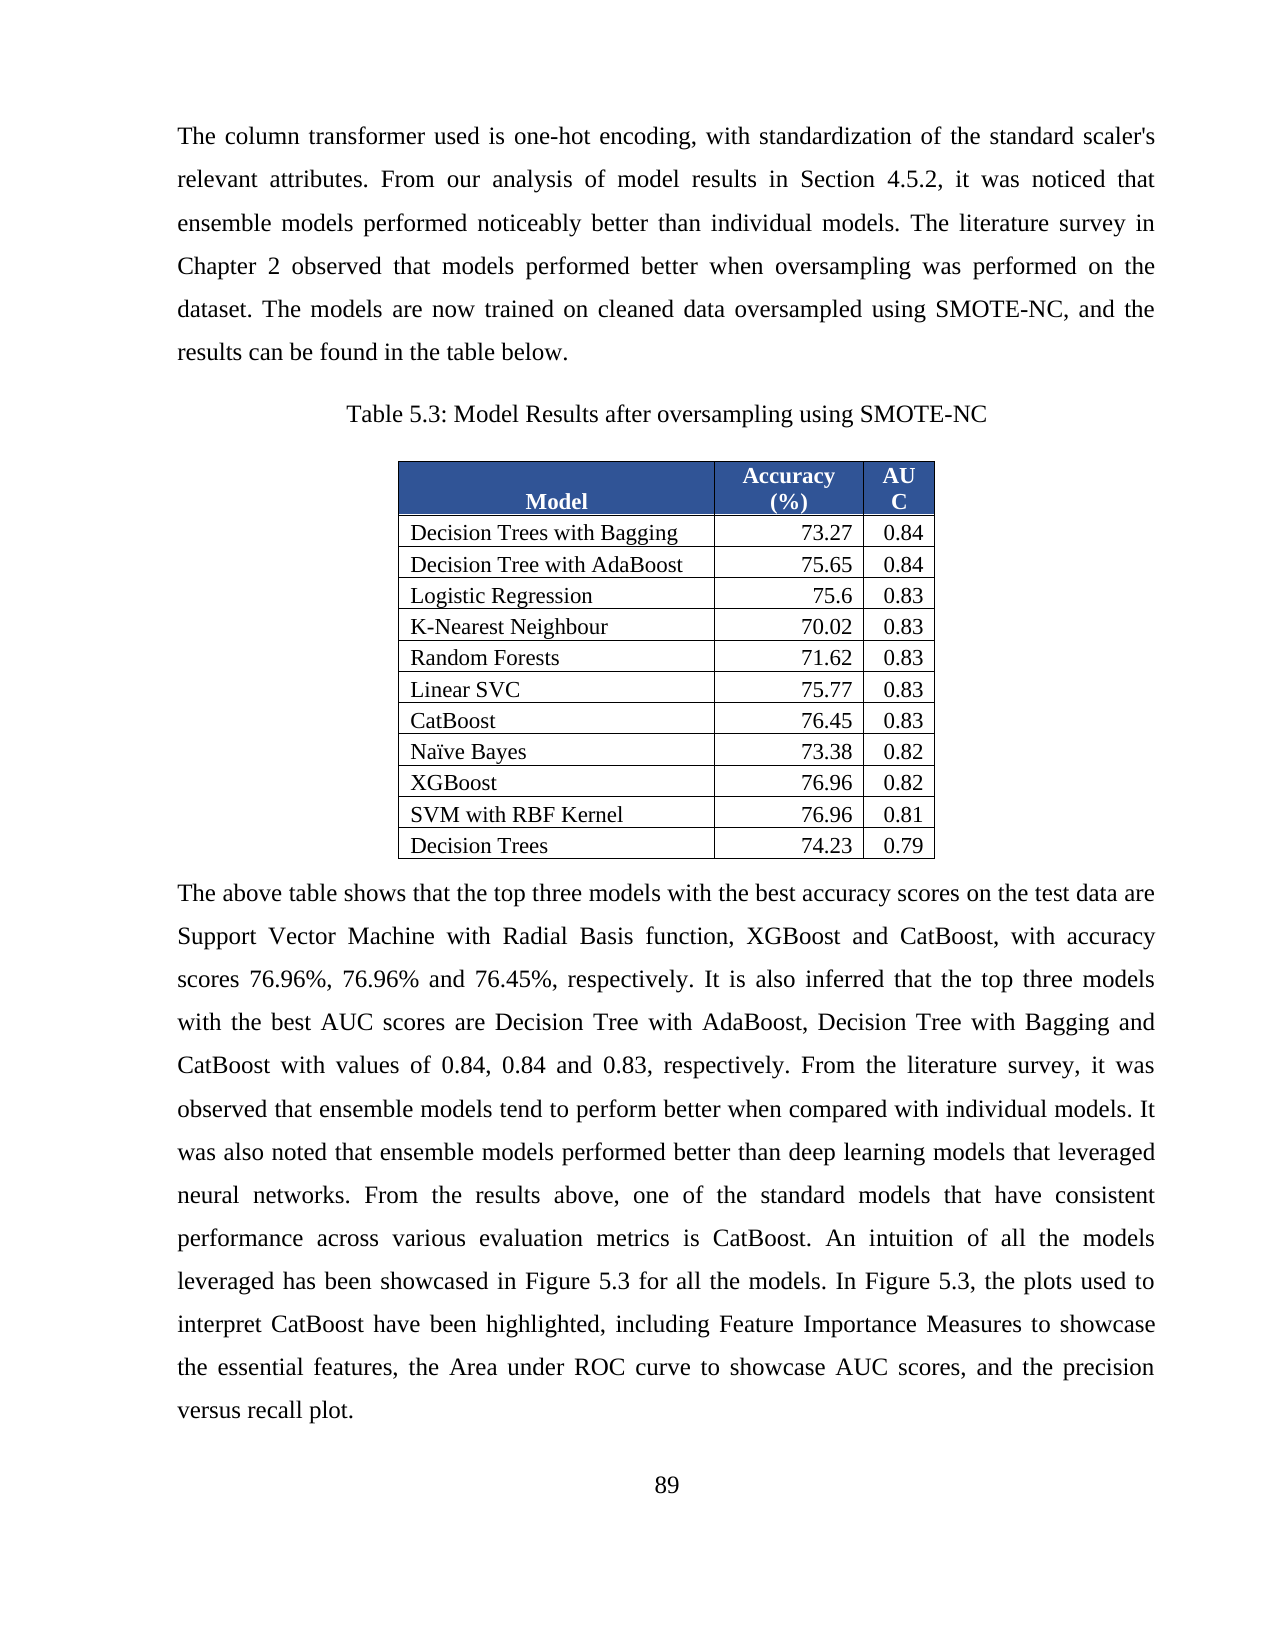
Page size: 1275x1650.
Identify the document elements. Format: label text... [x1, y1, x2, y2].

text Table 5.3: Model Results after oversampling using SMOTE-NC [177, 399, 1156, 428]
table_cell Random Forests [399, 641, 714, 671]
table_cell 0.84 [864, 547, 934, 577]
table_cell Logistic Regression [399, 578, 714, 608]
table_cell Decision Trees with Bagging [399, 516, 714, 546]
table_cell 0.81 [864, 797, 934, 827]
table_header Accuracy (%) [715, 462, 863, 514]
table_cell 75.65 [715, 547, 863, 577]
table_cell 75.77 [715, 672, 863, 702]
table_cell 74.23 [715, 828, 863, 858]
table_cell 73.38 [715, 734, 863, 764]
table_cell 70.02 [715, 609, 863, 639]
table_cell 76.96 [715, 766, 863, 796]
table_cell Decision Tree with AdaBoost [399, 547, 714, 577]
table_cell Linear SVC [399, 672, 714, 702]
table_cell 76.45 [715, 703, 863, 733]
table_cell 0.83 [864, 703, 934, 733]
table_cell 75.6 [715, 578, 863, 608]
table_header AUC [864, 462, 934, 514]
table_cell 0.83 [864, 672, 934, 702]
table_cell Decision Trees [399, 828, 714, 858]
table_cell 0.83 [864, 578, 934, 608]
table_cell CatBoost [399, 703, 714, 733]
table_cell Naïve Bayes [399, 734, 714, 764]
table_cell 0.82 [864, 734, 934, 764]
table_cell 0.82 [864, 766, 934, 796]
table_cell 73.27 [715, 516, 863, 546]
table_header Model [399, 462, 714, 514]
text The above table shows that the top three models with the best accuracy scores on the test data are Support Vector Machine with Radial Basis function, XGBoost and CatBoost, with accuracy scores 76.96%, 76.96% and 76.45%, respectively. It is also inferred that the top three models with the best AUC scores are Decision Tree with AdaBoost, Decision Tree with Bagging and CatBoost with values of 0.84, 0.84 and 0.83, respectively. From the literature survey, it was observed that ensemble models tend to perform better when compared with individual models. It was also noted that ensemble models performed better than deep learning models that leveraged neural networks. From the results above, one of the standard models that have consistent performance across various evaluation metrics is CatBoost. An intuition of all the models leveraged has been showcased in Figure 5.3 for all the models. In Figure 5.3, the plots used to interpret CatBoost have been highlighted, including Feature Importance Measures to showcase the essential features, the Area under ROC curve to showcase AUC scores, and the precision versus recall plot. [177, 878, 1156, 1424]
table_cell 0.83 [864, 609, 934, 639]
table_cell 71.62 [715, 641, 863, 671]
table_cell 76.96 [715, 797, 863, 827]
table_cell XGBoost [399, 766, 714, 796]
table_cell 0.79 [864, 828, 934, 858]
table_cell SVM with RBF Kernel [399, 797, 714, 827]
table_cell 0.84 [864, 516, 934, 546]
text The column transformer used is one-hot encoding, with standardization of the standard scaler's relevant attributes. From our analysis of model results in Section 4.5.2, it was noticed that ensemble models performed noticeably better than individual models. The literature survey in Chapter 2 observed that models performed better when oversampling was performed on the dataset. The models are now trained on cleaned data oversampled using SMOTE-NC, and the results can be found in the table below. [177, 121, 1156, 366]
table_cell K-Nearest Neighbour [399, 609, 714, 639]
table_cell 0.83 [864, 641, 934, 671]
